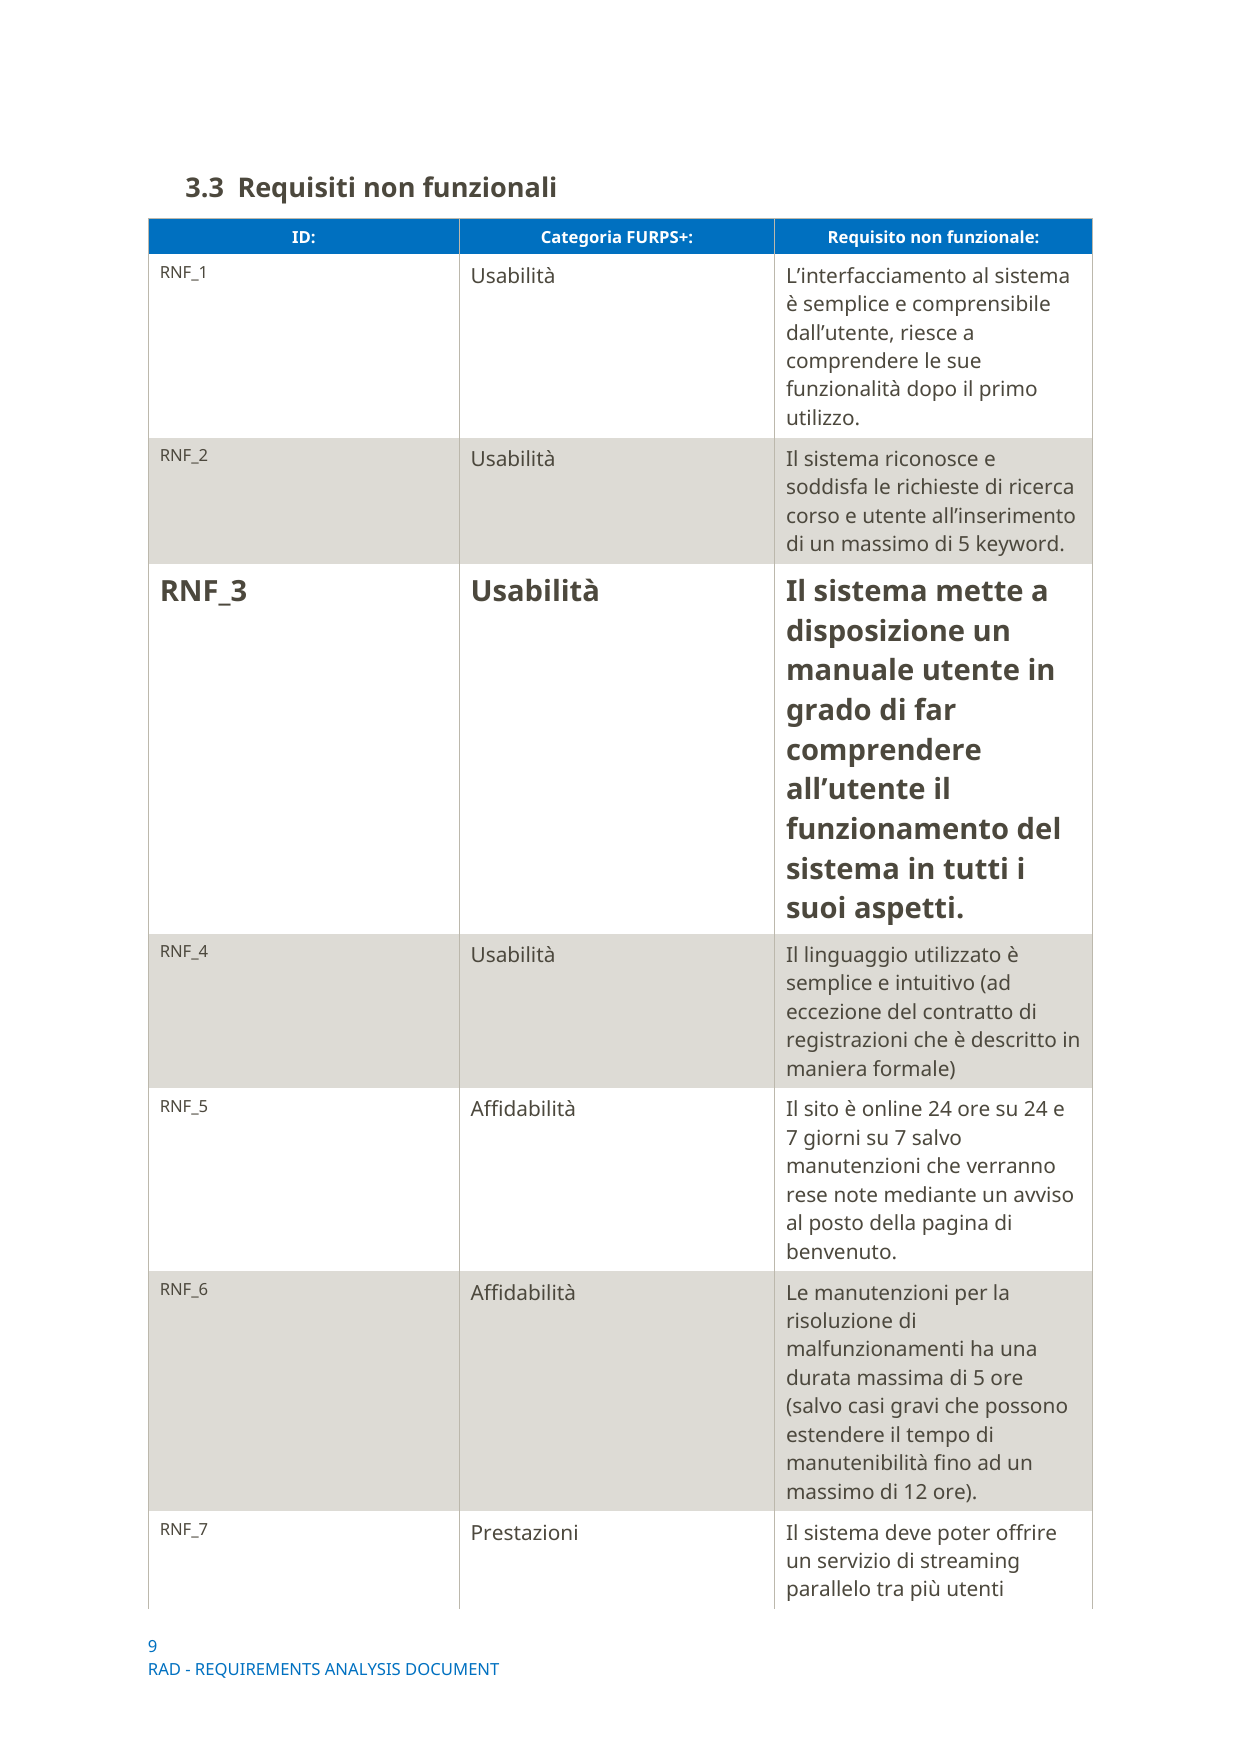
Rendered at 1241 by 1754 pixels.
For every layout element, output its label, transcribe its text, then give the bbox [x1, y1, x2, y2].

table_cell Le manutenzioni per la risoluzione di malfunzionamenti ha una durata massima di 5 ore (salvo casi gravi che possono estendere il tempo di manutenibilità fino ad un massimo di 12 ore). [775, 1271, 1092, 1511]
table_cell Affidabilità [460, 1271, 774, 1511]
table_cell Usabilità [460, 438, 774, 564]
table_cell RNF_1 [149, 255, 459, 438]
table_cell Il sito è online 24 ore su 24 e 7 giorni su 7 salvo manutenzioni che verranno rese note mediante un avviso al posto della pagina di benvenuto. [775, 1088, 1092, 1271]
table_cell Usabilità [460, 934, 774, 1088]
table_cell RNF_3 [149, 564, 459, 934]
table_cell Il linguaggio utilizzato è semplice e intuitivo (ad eccezione del contratto di registrazioni che è descritto in maniera formale) [775, 934, 1092, 1088]
table_cell Il sistema mette a disposizione un manuale utente in grado di far comprendere all’utente il funzionamento del sistema in tutti i suoi aspetti. [775, 564, 1092, 934]
table_cell Usabilità [460, 564, 774, 934]
table_cell RNF_4 [149, 934, 459, 1088]
table_cell L’interfacciamento al sistema è semplice e comprensibile dall’utente, riesce a comprendere le sue funzionalità dopo il primo utilizzo. [775, 255, 1092, 438]
table_header ID: [149, 219, 459, 254]
table_cell Il sistema riconosce e soddisfa le richieste di ricerca corso e utente all’inserimento di un massimo di 5 keyword. [775, 438, 1092, 564]
table_cell Prestazioni [460, 1511, 774, 1609]
table_cell Il sistema deve poter offrire un servizio di streaming parallelo tra più utenti [775, 1511, 1092, 1609]
subtitle Requisiti non funzionali [185, 169, 1092, 206]
table_header Requisito non funzionale: [775, 219, 1092, 254]
table_cell RNF_5 [149, 1088, 459, 1271]
table_cell RNF_6 [149, 1271, 459, 1511]
table_header Categoria FURPS+: [460, 219, 774, 254]
table_cell RNF_2 [149, 438, 459, 564]
table_cell Affidabilità [460, 1088, 774, 1271]
table_cell Usabilità [460, 255, 774, 438]
table_cell RNF_7 [149, 1511, 459, 1609]
